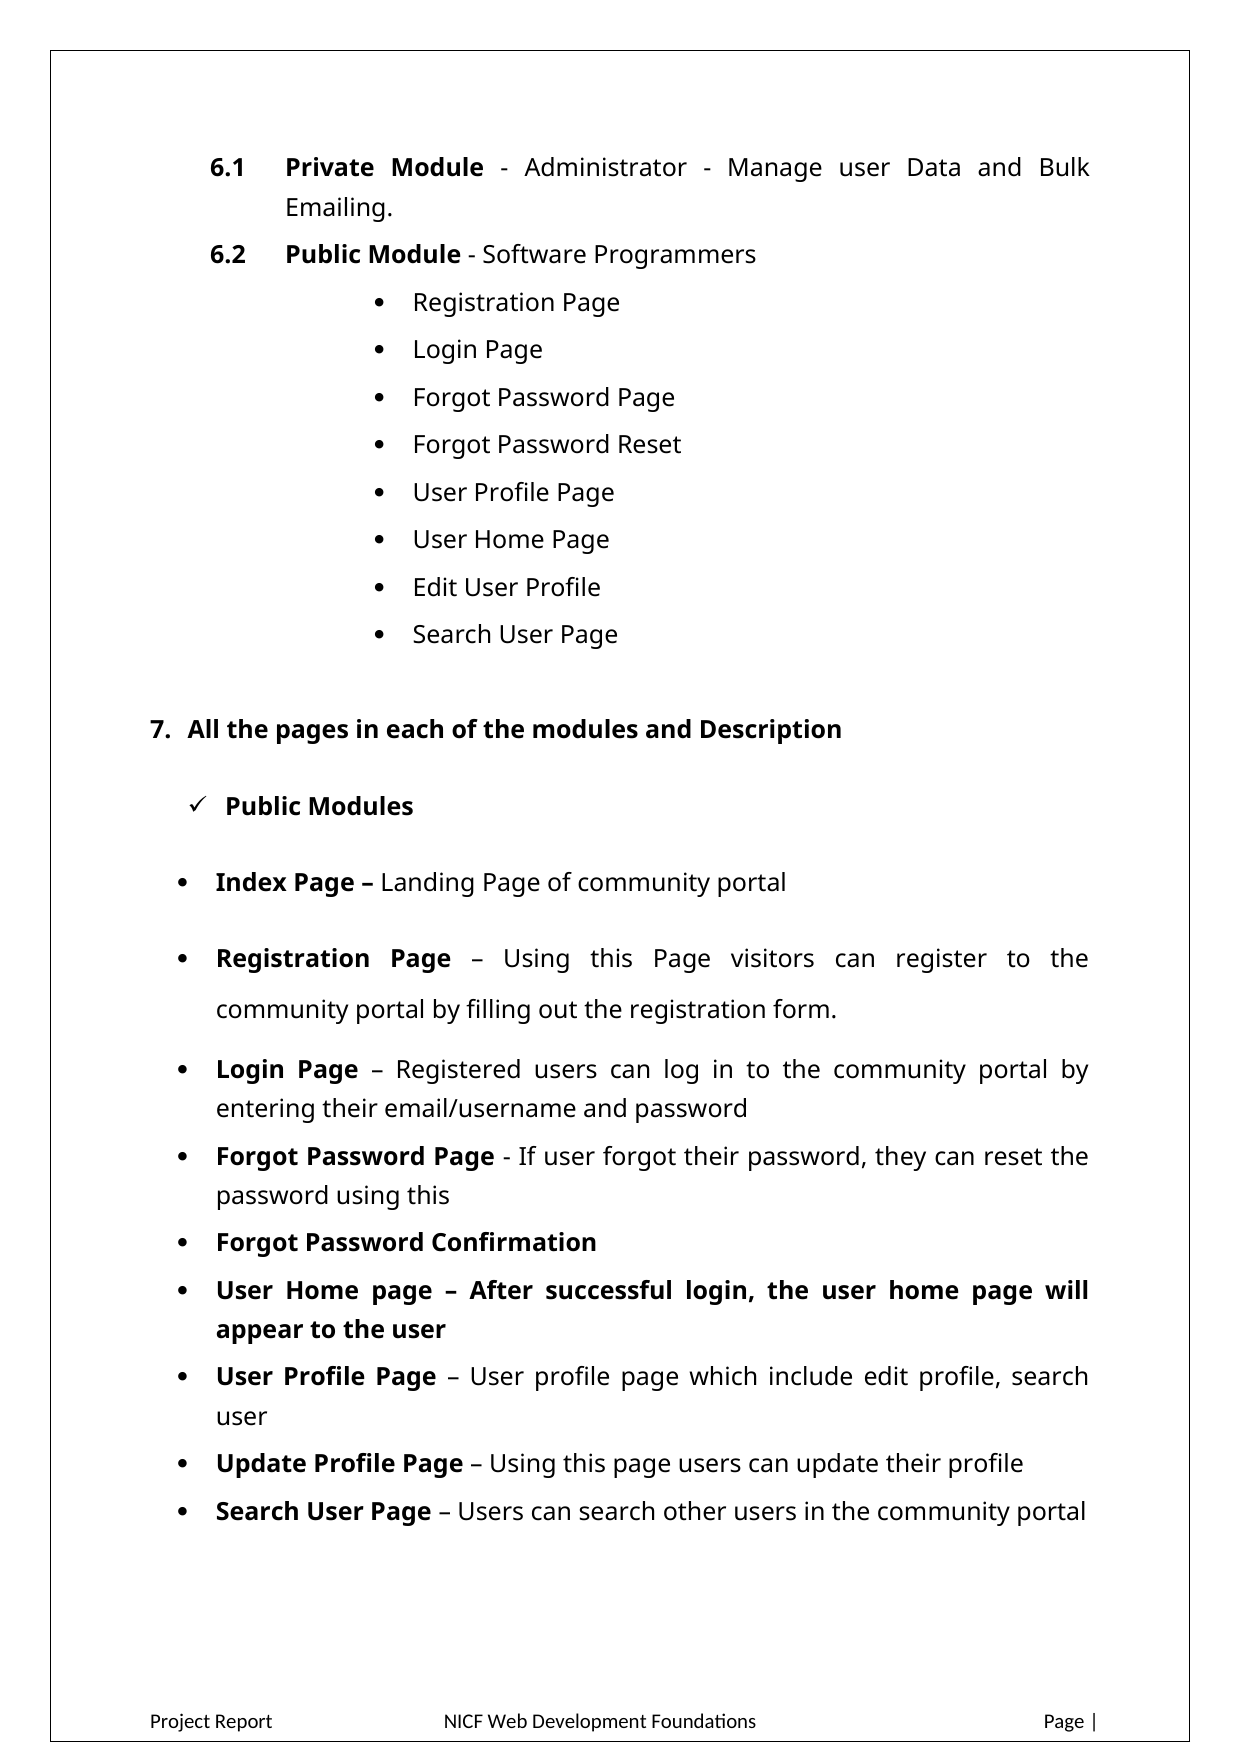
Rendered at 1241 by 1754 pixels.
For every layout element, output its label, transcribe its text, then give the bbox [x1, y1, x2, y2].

list User Home Page [375, 522, 1090, 556]
list Login Page – Registered users can log in to the community portal by entering their email/username and password [178, 1051, 1090, 1125]
list Forgot Password Page - If user forgot their password, they can reset the password using this [178, 1138, 1090, 1211]
list Forgot Password Reset [375, 427, 1090, 461]
list Registration Page – Using this Page visitors can register to the community portal by filling out the registration form. [178, 941, 1090, 1026]
list Edit User Profile [375, 569, 1090, 603]
list All the pages in each of the modules and Description [150, 712, 1090, 746]
list Private Module - Administrator - Manage user Data and Bulk Emailing. [210, 150, 1090, 223]
list Public Modules [187, 788, 1090, 822]
list User Profile Page [375, 474, 1090, 508]
list Login Page [375, 332, 1090, 366]
list User Home page – After successful login, the user home page will appear to the user [178, 1272, 1090, 1346]
list User Profile Page – User profile page which include edit profile, search user [178, 1359, 1090, 1432]
list Search User Page [375, 617, 1090, 651]
list Registration Page [375, 284, 1090, 318]
list Public Module - Software Programmers [210, 237, 1090, 271]
list Search User Page – Users can search other users in the community portal [178, 1493, 1090, 1527]
list Forgot Password Page [375, 379, 1090, 413]
list Update Profile Page – Using this page users can update their profile [178, 1446, 1090, 1480]
list Index Page – Landing Page of community portal [178, 864, 1090, 899]
list Forgot Password Confirmation [178, 1225, 1090, 1259]
